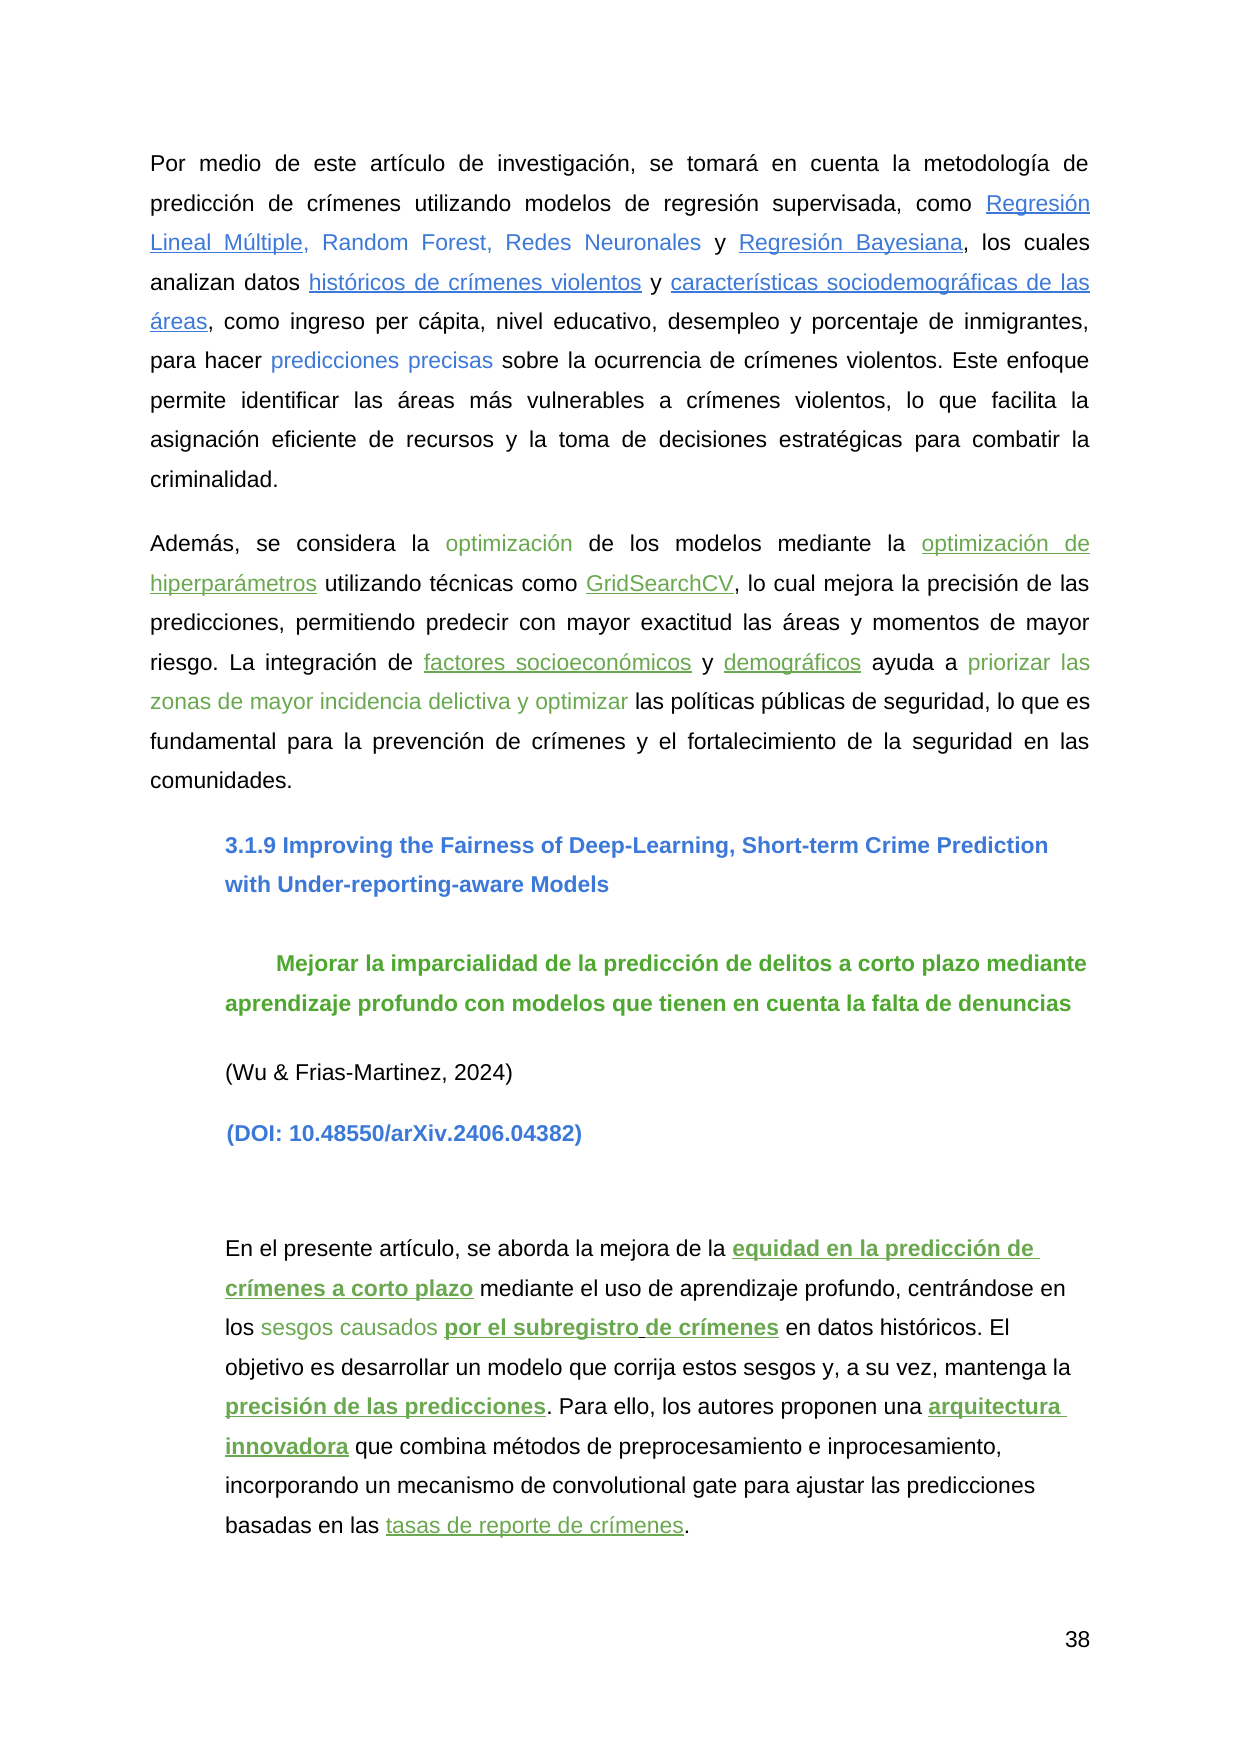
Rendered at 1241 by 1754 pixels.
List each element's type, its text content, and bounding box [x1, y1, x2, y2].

text En el presente artículo, se aborda la mejora de la equidad en la predicción de crímenes a corto plazo mediante el uso de aprendizaje profundo, centrándose en los sesgos causados por el subregistro de crímenes en datos históricos. El objetivo es desarrollar un modelo que corrija estos sesgos y, a su vez, mantenga la precisión de las predicciones. Para ello, los autores proponen una arquitectura innovadora que combina métodos de preprocesamiento e inprocesamiento, incorporando un mecanismo de convolutional gate para ajustar las predicciones basadas en las tasas de reporte de crímenes. [225, 1235, 1090, 1538]
subtitle Mejorar la imparcialidad de la predicción de delitos a corto plazo mediante aprendizaje profundo con modelos que tienen en cuenta la falta de denuncias [225, 911, 1090, 1016]
text Por medio de este artículo de investigación, se tomará en cuenta la metodología de predicción de crímenes utilizando modelos de regresión supervisada, como Regresión Lineal Múltiple, Random Forest, Redes Neuronales y Regresión Bayesiana, los cuales analizan datos históricos de crímenes violentos y características sociodemográficas de las áreas, como ingreso per cápita, nivel educativo, desempleo y porcentaje de inmigrantes, para hacer predicciones precisas sobre la ocurrencia de crímenes violentos. Este enfoque permite identificar las áreas más vulnerables a crímenes violentos, lo que facilita la asignación eficiente de recursos y la toma de decisiones estratégicas para combatir la criminalidad. [150, 150, 1090, 492]
subtitle 3.1.9 Improving the Fairness of Deep-Learning, Short-term Crime Prediction with Under-reporting-aware Models [225, 832, 1090, 897]
text Además, se considera la optimización de los modelos mediante la optimización de hiperparámetros utilizando técnicas como GridSearchCV, lo cual mejora la precisión de las predicciones, permitiendo predecir con mayor exactitud las áreas y momentos de mayor riesgo. La integración de factores socioeconómicos y demográficos ayuda a priorizar las zonas de mayor incidencia delictiva y optimizar las políticas públicas de seguridad, lo que es fundamental para la prevención de crímenes y el fortalecimiento de la seguridad en las comunidades. [150, 530, 1090, 793]
text (DOI: 10.48550/arXiv.2406.04382) [150, 1120, 1090, 1146]
